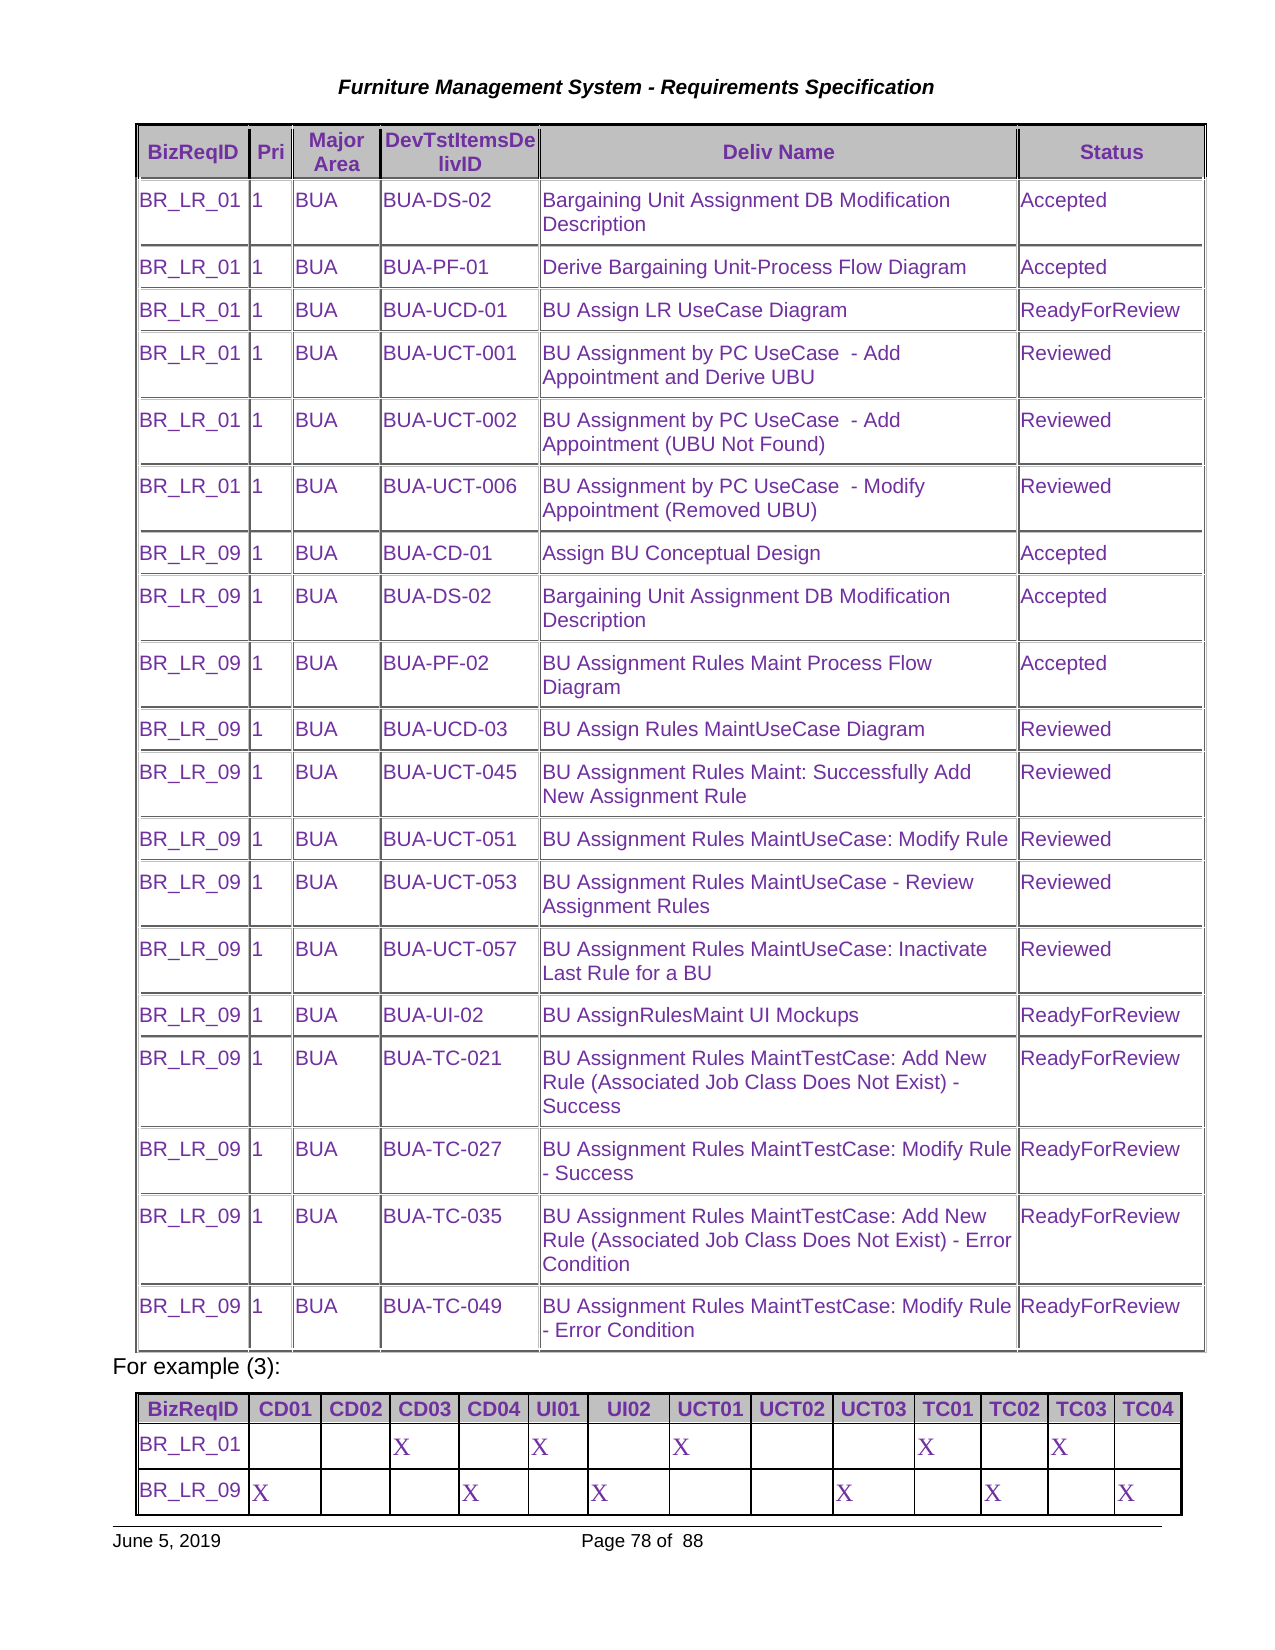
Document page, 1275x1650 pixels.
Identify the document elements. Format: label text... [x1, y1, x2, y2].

table_cell BUA-UCT-051 [382, 819, 538, 859]
table_cell [529, 1470, 587, 1514]
table_cell [322, 1470, 389, 1514]
table_header TC01 [915, 1395, 980, 1422]
table_cell 1 [251, 333, 291, 396]
table_cell 1 [251, 290, 291, 329]
table_cell BU Assignment Rules MaintUseCase: Inactivate Last Rule for a BU [541, 929, 1016, 992]
table_cell [752, 1424, 832, 1468]
table_cell [250, 1424, 320, 1468]
table_cell Accepted [1020, 244, 1204, 287]
table_cell BU Assignment Rules MaintTestCase: Add New Rule (Associated Job Class Does Not Exist) - Error Condition [541, 1196, 1016, 1283]
table_cell BR_LR_01 [139, 1424, 248, 1468]
table_cell BR_LR_09 [139, 640, 248, 706]
table_cell ReadyForReview [1018, 1283, 1204, 1350]
table_cell [1049, 1470, 1114, 1514]
table_cell BUA [294, 929, 379, 992]
table_cell BR_LR_09 [139, 530, 248, 573]
table_cell Accepted [1018, 573, 1205, 639]
table_cell BUA-PF-01 [382, 247, 538, 287]
table_cell BUA [294, 710, 379, 749]
table_cell BU Assign LR UseCase Diagram [541, 290, 1016, 329]
table_header CD04 [460, 1395, 528, 1422]
table_cell BU Assignment Rules Maint Process Flow Diagram [541, 643, 1016, 706]
table_cell BR_LR_09 [139, 1193, 248, 1283]
table_cell BUA-CD-01 [382, 533, 538, 573]
table_header CD02 [322, 1395, 389, 1422]
table_cell BUA-UCT-045 [382, 753, 538, 816]
table_cell BUA [294, 400, 379, 463]
table_cell BUA-UI-02 [382, 996, 538, 1035]
table_cell X [589, 1470, 669, 1514]
table_header UI02 [589, 1395, 669, 1422]
table_cell [670, 1470, 750, 1514]
table_header Deliv Name [540, 125, 1018, 177]
table_cell BUA [294, 247, 379, 287]
table_cell [834, 1424, 914, 1468]
table_cell X [460, 1470, 528, 1514]
table_cell [391, 1470, 458, 1514]
table_cell BU Assign Rules MaintUseCase Diagram [541, 710, 1016, 749]
table_cell BUA [294, 996, 379, 1035]
table_header BizReqID [139, 125, 249, 177]
table_cell [915, 1470, 980, 1514]
table_cell Reviewed [1020, 706, 1204, 749]
table_cell X [834, 1470, 914, 1514]
table_cell [460, 1424, 528, 1468]
table_cell X [670, 1424, 750, 1468]
table_cell [322, 1424, 389, 1468]
table_cell BR_LR_09 [139, 749, 248, 816]
table_cell BU Assignment Rules MaintTestCase: Add New Rule (Associated Job Class Does Not Exist) - Success [541, 1038, 1016, 1126]
table_cell 1 [251, 576, 291, 639]
table_cell BR_LR_01 [139, 396, 248, 463]
table_cell BUA-TC-035 [382, 1196, 538, 1283]
table_cell BR_LR_01 [139, 463, 248, 530]
table_cell BUA [294, 819, 379, 859]
table_cell BR_LR_09 [137, 816, 249, 859]
table_cell 1 [249, 1287, 292, 1350]
table_cell 1 [251, 181, 291, 244]
table_cell BU Assignment Rules MaintUseCase: Modify Rule [541, 819, 1016, 859]
table_cell Accepted [1020, 530, 1204, 573]
table_cell BUA [294, 333, 379, 396]
table_cell BR_LR_01 [139, 330, 248, 396]
table_cell 1 [251, 1196, 291, 1283]
table_cell X [1115, 1470, 1180, 1514]
table_header DevTstItemsDelivID [380, 126, 540, 177]
table_cell BU Assignment Rules MaintUseCase - Review Assignment Rules [541, 862, 1016, 925]
table_cell 1 [251, 400, 291, 463]
table_cell BU Assignment by PC UseCase - Add Appointment and Derive UBU [541, 333, 1016, 396]
table_cell BUA-TC-049 [380, 1287, 540, 1350]
table_cell BUA [294, 1038, 379, 1126]
table_cell BUA-DS-02 [382, 576, 538, 639]
table_header TC04 [1115, 1395, 1180, 1422]
table_cell BUA [294, 533, 379, 573]
table_cell BUA [294, 467, 379, 530]
table_header Major Area [293, 126, 380, 177]
table_cell BUA-TC-027 [382, 1129, 538, 1192]
table_cell X [250, 1470, 320, 1514]
table_cell BU Assignment by PC UseCase - Add Appointment (UBU Not Found) [541, 400, 1016, 463]
table_cell BUA [294, 1129, 379, 1192]
table_cell BUA [294, 576, 379, 639]
table_header Pri [249, 126, 292, 177]
table_cell 1 [251, 1038, 291, 1126]
table_cell BR_LR_09 [139, 1470, 248, 1514]
table_cell 1 [251, 819, 291, 859]
table_cell BR_LR_09 [139, 1283, 249, 1350]
table_cell [1115, 1424, 1180, 1468]
table_header UCT03 [834, 1395, 914, 1422]
table_cell BU Assignment Rules MaintTestCase: Modify Rule - Error Condition [540, 1283, 1018, 1350]
table_cell ReadyForReview [1018, 287, 1205, 329]
table_cell BR_LR_09 [139, 992, 248, 1035]
table_cell BU Assignment Rules MaintTestCase: Modify Rule - Success [541, 1129, 1016, 1192]
table_cell [982, 1424, 1047, 1468]
table_cell BR_LR_01 [139, 244, 248, 287]
table_cell BUA [294, 753, 379, 816]
table_cell BUA-TC-021 [382, 1038, 538, 1126]
table_cell BUA [294, 862, 379, 925]
table_cell ReadyForReview [1020, 992, 1204, 1035]
table_cell [589, 1424, 669, 1468]
table_header UI01 [529, 1395, 587, 1422]
table_cell BUA-UCT-001 [382, 333, 538, 396]
table_cell BUA-UCT-002 [382, 400, 538, 463]
table_cell BUA [294, 290, 379, 329]
table_cell 1 [251, 710, 291, 749]
table_cell Reviewed [1018, 816, 1205, 859]
table_cell BR_LR_09 [137, 859, 249, 925]
table_cell ReadyForReview [1020, 1193, 1204, 1283]
table_cell BR_LR_09 [139, 925, 248, 992]
table_cell X [1049, 1424, 1114, 1468]
table_cell BUA-UCT-057 [382, 929, 538, 992]
table_cell 1 [251, 533, 291, 573]
table_cell X [915, 1424, 980, 1468]
table_header TC03 [1049, 1395, 1114, 1422]
table_cell BUA [293, 1287, 380, 1350]
table_cell BU Assignment Rules Maint: Successfully Add New Assignment Rule [541, 753, 1016, 816]
table_cell BUA-UCD-03 [382, 710, 538, 749]
table_cell 1 [251, 247, 291, 287]
table_cell BU AssignRulesMaint UI Mockups [541, 996, 1016, 1035]
table_cell BR_LR_09 [137, 573, 249, 639]
table_cell Reviewed [1020, 330, 1204, 396]
table_cell Reviewed [1020, 749, 1204, 816]
table_cell 1 [251, 753, 291, 816]
table_cell 1 [251, 996, 291, 1035]
table_cell 1 [251, 862, 291, 925]
table_cell BUA [294, 1196, 379, 1283]
table_cell 1 [251, 467, 291, 530]
table_cell ReadyForReview [1020, 1035, 1204, 1126]
table_cell X [982, 1470, 1047, 1514]
table_cell X [391, 1424, 458, 1468]
table_cell BUA-PF-02 [382, 643, 538, 706]
table_cell 1 [251, 643, 291, 706]
table_cell BUA-UCD-01 [382, 290, 538, 329]
table_cell ReadyForReview [1018, 1126, 1205, 1192]
text For example (3): [112, 1353, 1162, 1379]
table_cell Accepted [1020, 640, 1204, 706]
table_cell BUA [294, 643, 379, 706]
table_cell Accepted [1020, 177, 1204, 244]
table_cell Reviewed [1020, 463, 1204, 530]
table_header BizReqID [139, 1395, 248, 1422]
table_cell BU Assignment by PC UseCase - Modify Appointment (Removed UBU) [541, 467, 1016, 530]
table_cell 1 [251, 1129, 291, 1192]
table_cell [752, 1470, 832, 1514]
table_header UCT01 [670, 1395, 750, 1422]
table_cell BR_LR_09 [139, 706, 248, 749]
table_cell Derive Bargaining Unit-Process Flow Diagram [541, 247, 1016, 287]
table_cell Reviewed [1020, 396, 1204, 463]
table_header Status [1018, 126, 1204, 177]
table_cell X [529, 1424, 587, 1468]
table_cell BUA [294, 181, 379, 244]
table_header UCT02 [752, 1395, 832, 1422]
table_cell BUA-DS-02 [382, 181, 538, 244]
table_header CD03 [391, 1395, 458, 1422]
table_cell Bargaining Unit Assignment DB Modification Description [541, 181, 1016, 244]
table_cell Bargaining Unit Assignment DB Modification Description [541, 576, 1016, 639]
table_cell Reviewed [1020, 925, 1204, 992]
table_cell BR_LR_01 [137, 287, 249, 329]
table_cell BR_LR_01 [139, 177, 248, 244]
table_cell 1 [251, 929, 291, 992]
table_header CD01 [250, 1395, 320, 1422]
table_cell BR_LR_09 [137, 1126, 249, 1192]
table_header TC02 [982, 1395, 1047, 1422]
table_cell BR_LR_09 [139, 1035, 248, 1126]
table_cell BUA-UCT-053 [382, 862, 538, 925]
table_cell Reviewed [1018, 859, 1205, 925]
table_cell Assign BU Conceptual Design [541, 533, 1016, 573]
table_cell BUA-UCT-006 [382, 467, 538, 530]
